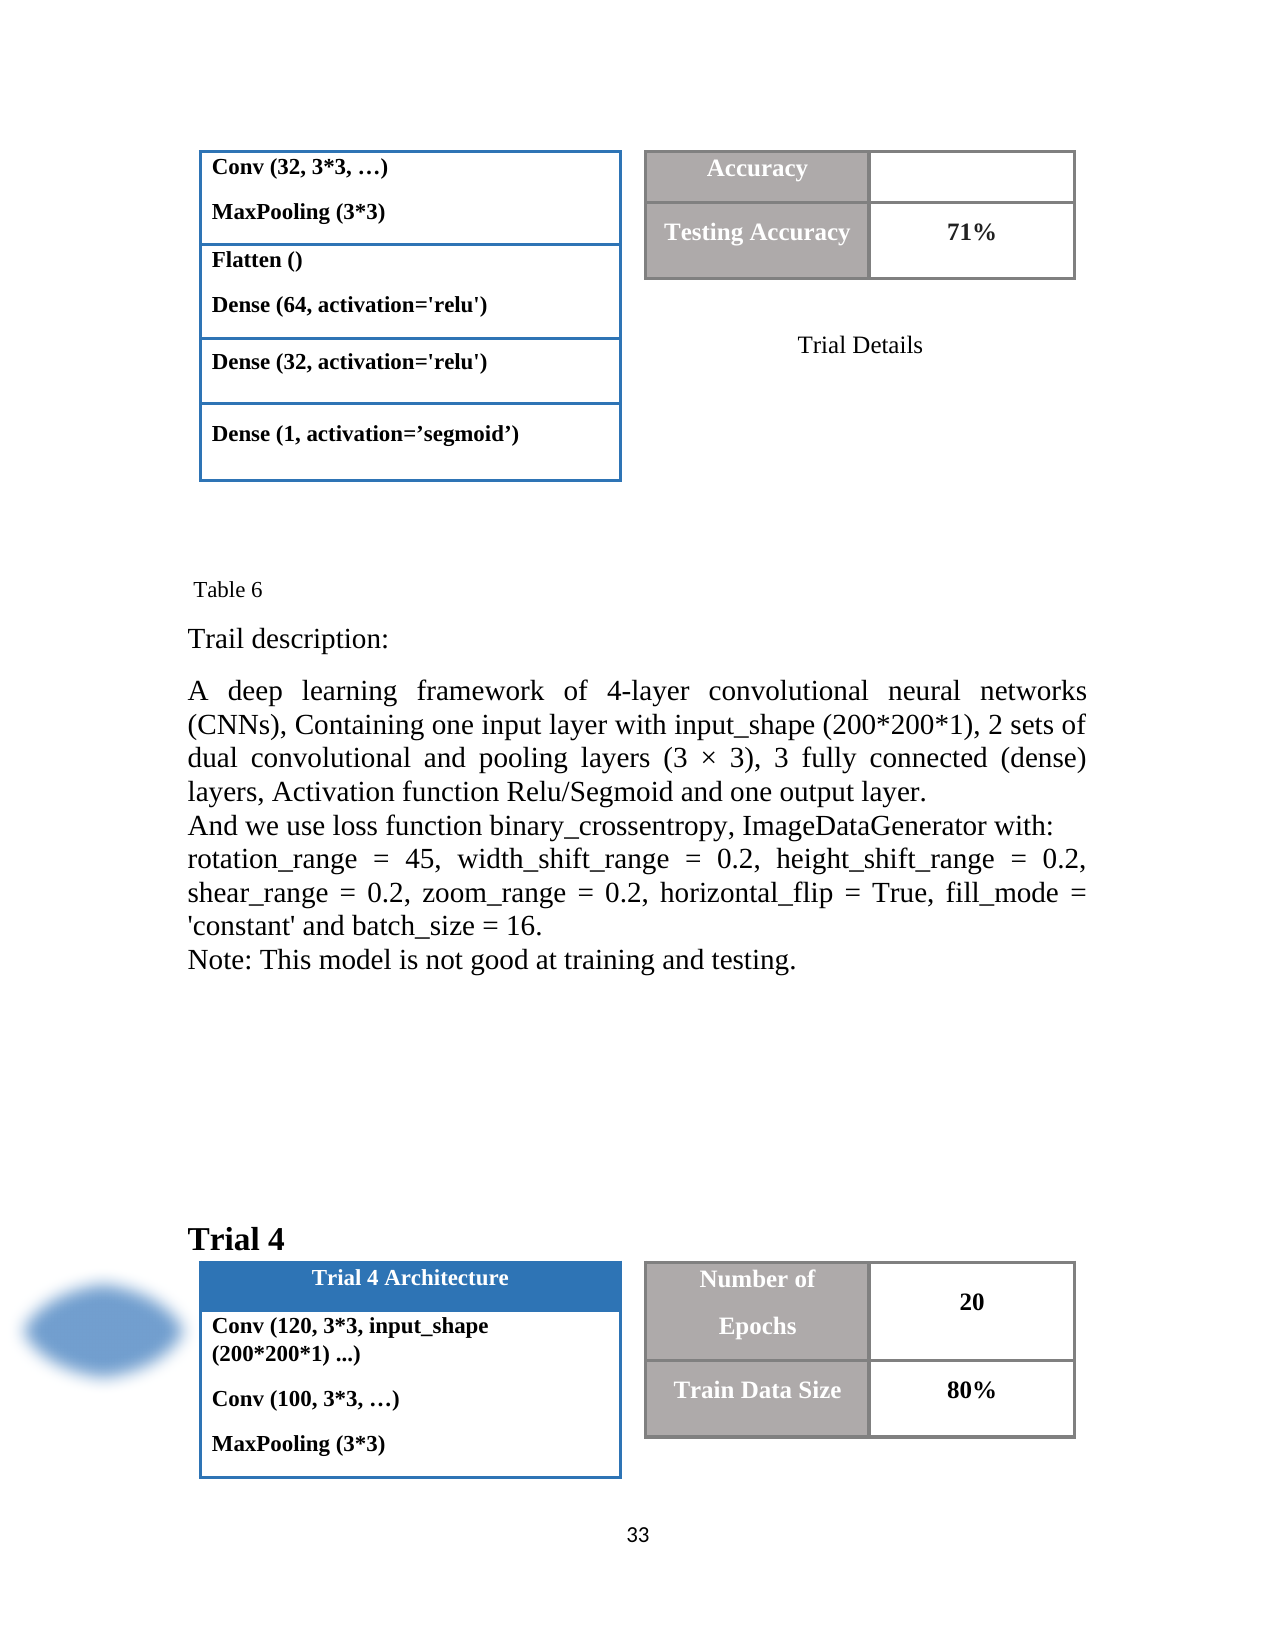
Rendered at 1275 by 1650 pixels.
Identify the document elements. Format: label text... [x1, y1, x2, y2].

text Trail description: [187, 621, 1087, 654]
table_header [188, 150, 633, 576]
text Table 6 [187, 576, 1087, 602]
text And we use loss function binary_crossentropy, ImageDataGenerator with: [187, 808, 1087, 841]
text rotation_range = 45, width_shift_range = 0.2, height_shift_range = 0.2, shear_range = 0.2, zoom_range = 0.2, horizontal_flip = True, fill_mode = 'constant' and batch_size = 16. [187, 841, 1087, 942]
text A deep learning framework of 4-layer convolutional neural networks (CNNs), Containing one input layer with input_shape (200*200*1), 2 sets of dual convolutional and pooling layers (3 × 3), 3 fully connected (dense) layers, Activation function Relu/Segmoid and one output layer. [187, 673, 1087, 808]
subtitle Trial 4 [187, 1219, 1087, 1257]
table_header [188, 1261, 633, 1500]
text Note: This model is not good at training and testing. [187, 942, 1087, 975]
table_header Trial Details [633, 1261, 1087, 1500]
table_header Trial Details [633, 150, 1087, 576]
